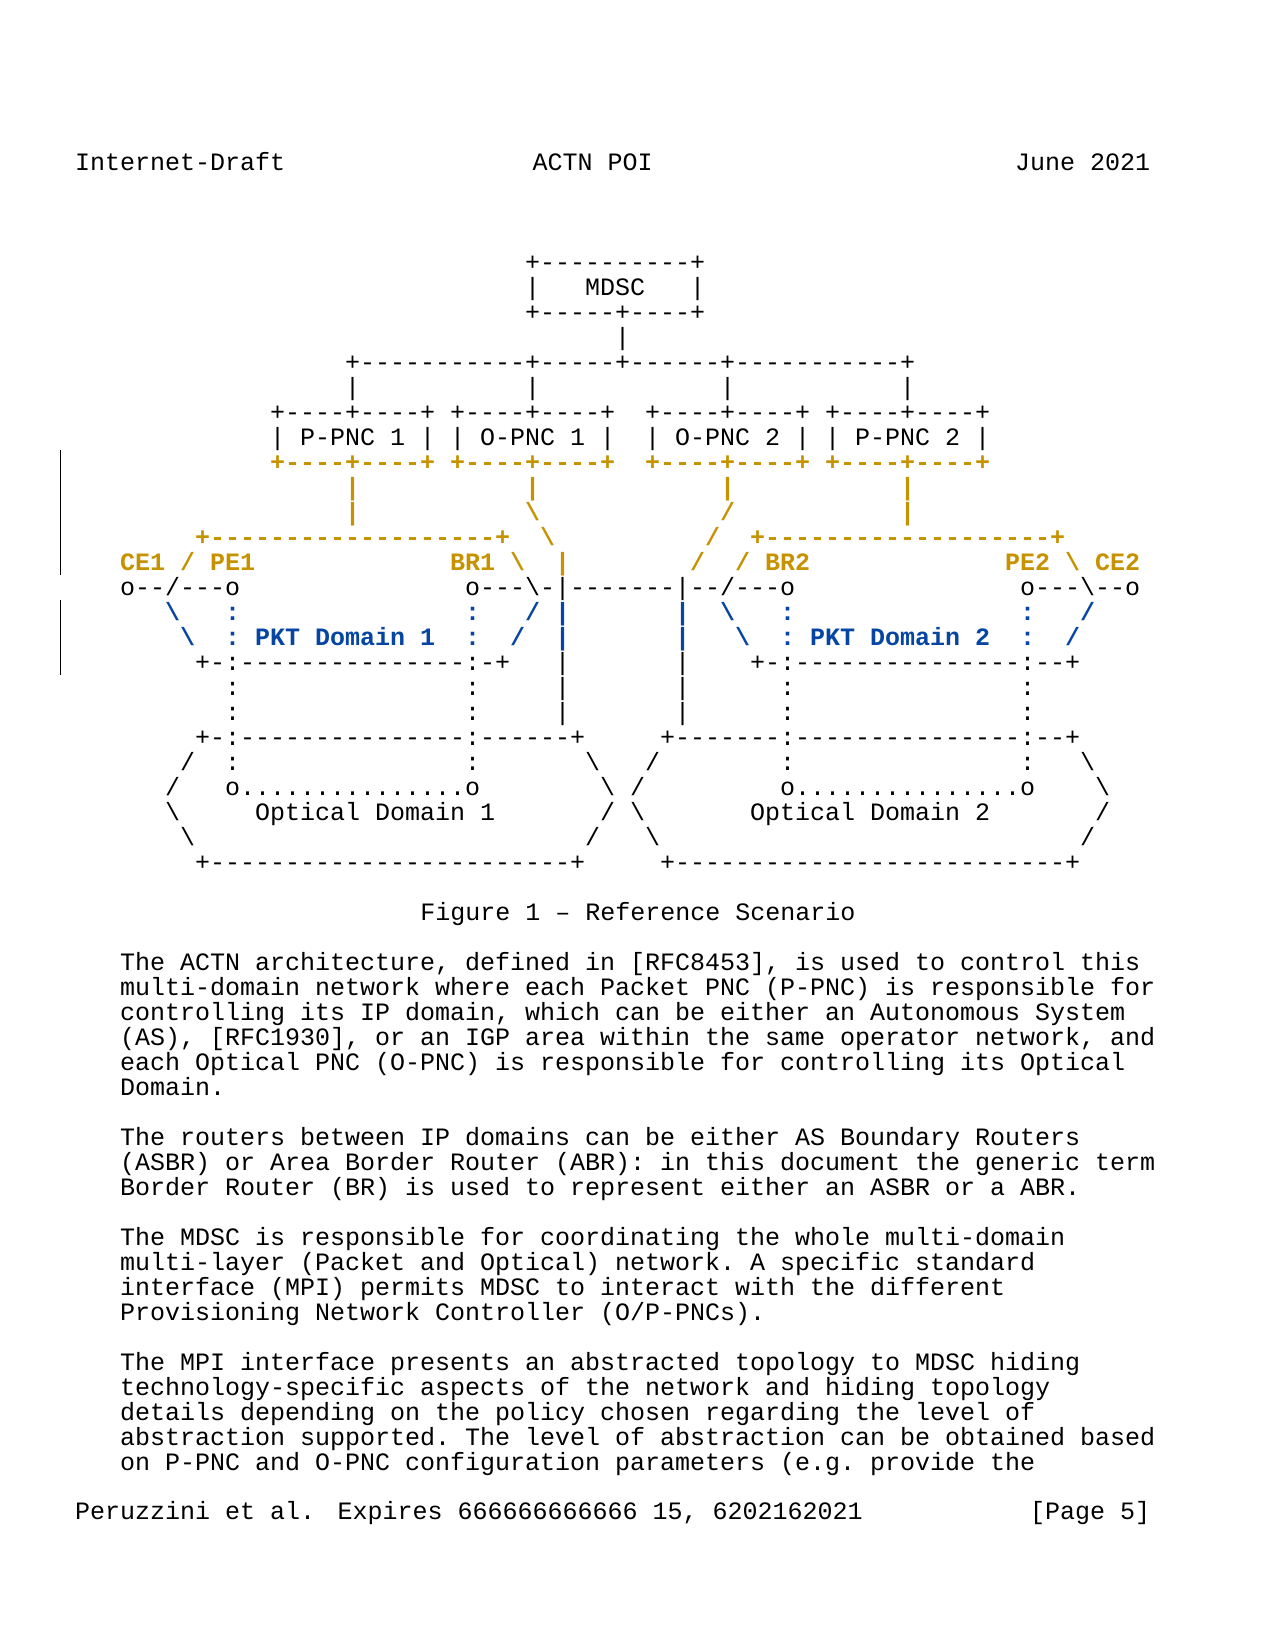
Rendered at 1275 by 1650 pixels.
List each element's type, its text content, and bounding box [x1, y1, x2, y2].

text +----+----+ +----+----+ +----+----+ +----+----+ [120, 400, 1155, 425]
text +-:---------------:------+ +-------:---------------:--+ [120, 725, 1155, 750]
text \ : PKT Domain 1 : / | | \ : PKT Domain 2 : / [120, 625, 1155, 650]
text +----+----+ +----+----+ +----+----+ +----+----+ [120, 450, 1155, 475]
text +-----+----+ [120, 300, 1155, 325]
text / o...............o \ / o...............o \ [120, 775, 1155, 800]
text | P-PNC 1 | | O-PNC 1 | | O-PNC 2 | | P-PNC 2 | [120, 425, 1155, 450]
text \ Optical Domain 1 / \ Optical Domain 2 / [120, 800, 1155, 825]
text The MDSC is responsible for coordinating the whole multi-domain multi-layer (Packet and Optical) network. A specific standard interface (MPI) permits MDSC to interact with the different Provisioning Network Controller (O/P-PNCs). [120, 1225, 1155, 1325]
text | | | | [120, 375, 1155, 400]
text +-----------+-----+------+-----------+ [120, 350, 1155, 375]
text +-:---------------:-+ | | +-:---------------:--+ [120, 650, 1155, 675]
text | \ / | [120, 500, 1155, 525]
text : : | | : : [120, 675, 1155, 700]
text \ / \ / [120, 825, 1155, 850]
text | [120, 325, 1155, 350]
text | MDSC | [120, 275, 1155, 300]
text The routers between IP domains can be either AS Boundary Routers (ASBR) or Area Border Router (ABR): in this document the generic term Border Router (BR) is used to represent either an ASBR or a ABR. [120, 1125, 1155, 1200]
text / : : \ / : : \ [120, 750, 1155, 775]
text – Reference Scenario [120, 900, 1155, 925]
text \ : : / | | \ : : / [120, 600, 1155, 625]
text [120, 1350, 1155, 1475]
text +----------+ [120, 250, 1155, 275]
text o--/---o o---\-|-------|--/---o o---\--o [120, 575, 1155, 600]
text | | | | [120, 475, 1155, 500]
text +-------------------+ \ / +-------------------+ [120, 525, 1155, 550]
text : : | | : : [120, 700, 1155, 725]
text +------------------------+ +--------------------------+ [120, 850, 1155, 875]
text The ACTN architecture, defined in [RFC8453], is used to control this multi-domain network where each Packet PNC (P-PNC) is responsible for controlling its IP domain, which can be either an Autonomous System (AS), [RFC1930], or an IGP area within the same operator network, and each Optical PNC (O-PNC) is responsible for controlling its Optical Domain. [120, 950, 1155, 1100]
text CE1 / PE1 BR1 \ | / / BR2 PE2 \ CE2 [120, 550, 1155, 575]
